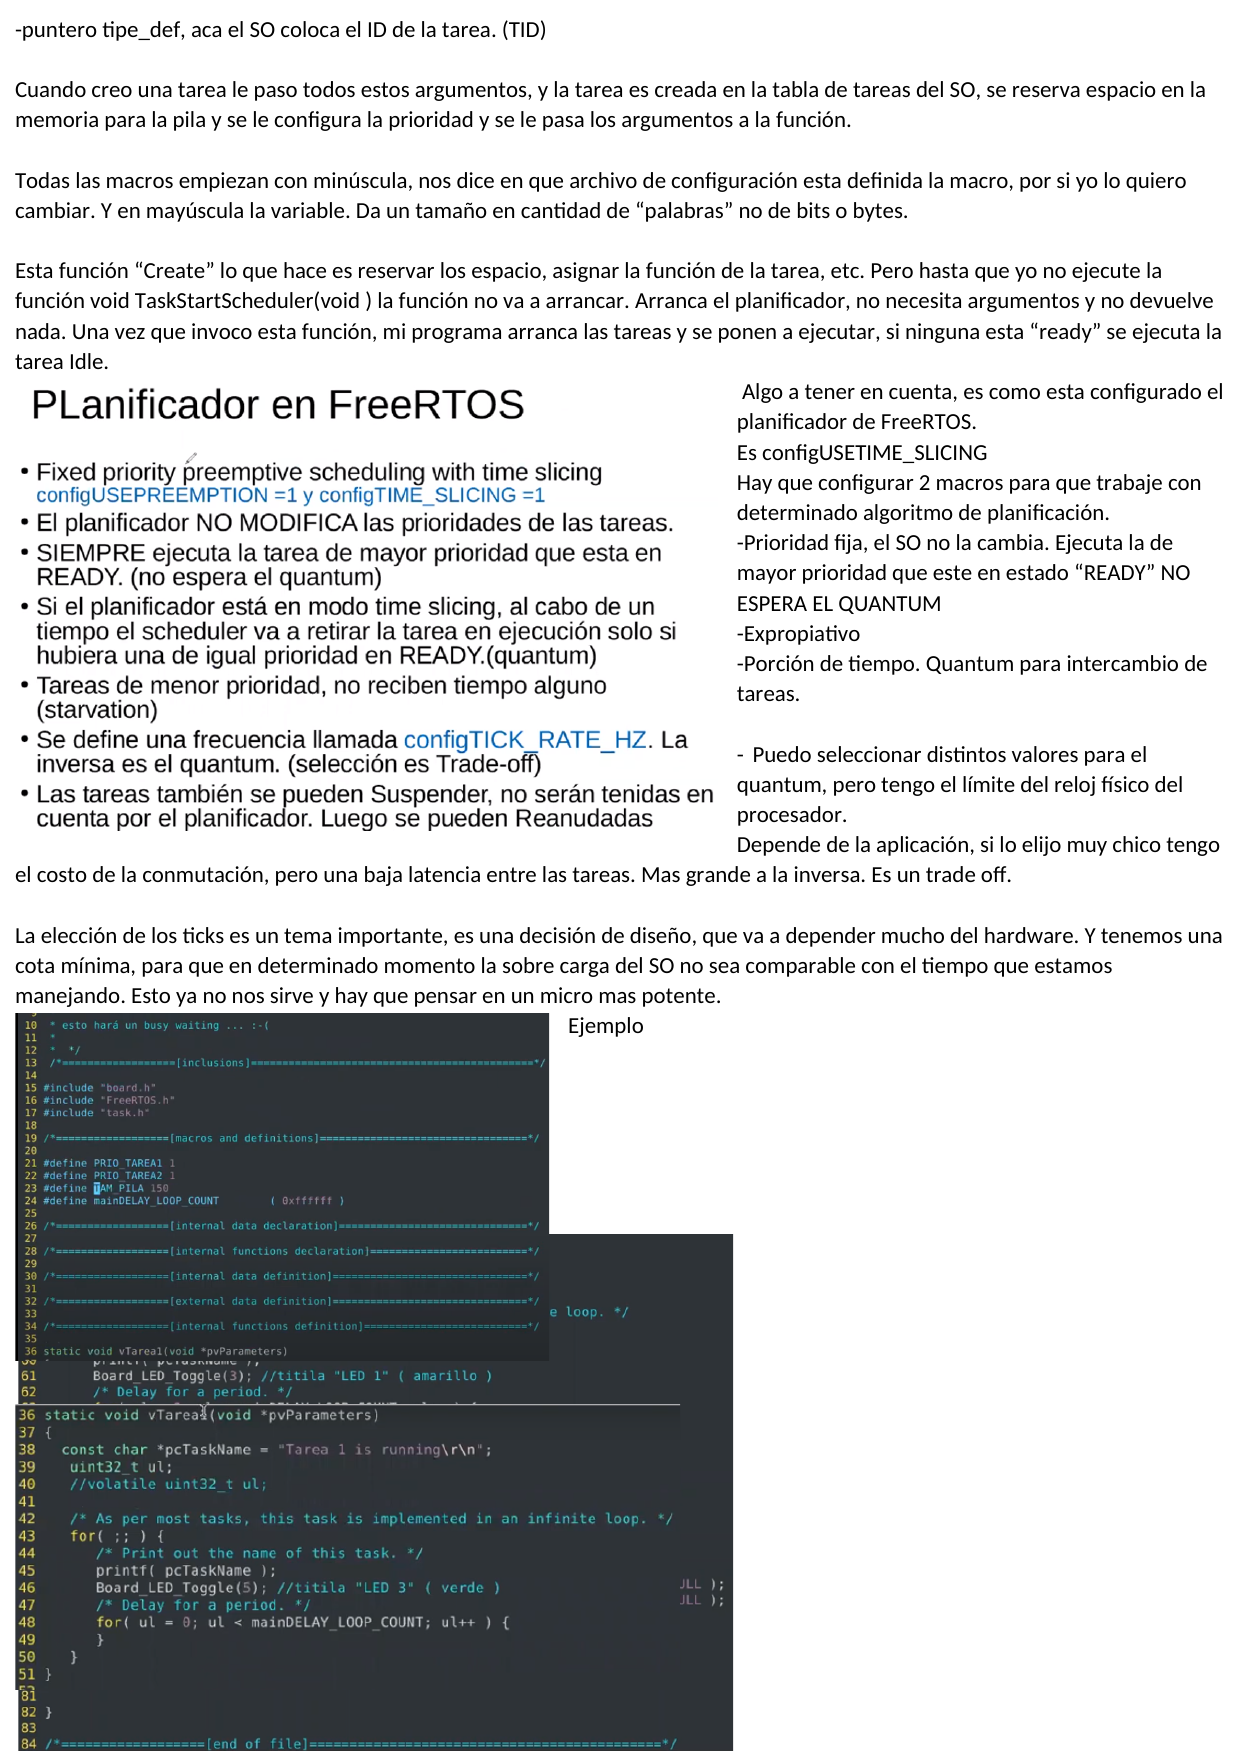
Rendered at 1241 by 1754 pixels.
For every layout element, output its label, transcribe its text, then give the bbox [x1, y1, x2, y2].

list -puntero tipe_def, aca el SO coloca el ID de la tarea. (TID) [15, 15, 1226, 43]
list Cuando creo una tarea le paso todos estos argumentos, y la tarea es creada en la tabla de tareas del SO, se reserva espacio en la memoria para la pila y se le configura la prioridad y se le pasa los argumentos a la función. [15, 75, 1226, 133]
list Esta función “Create” lo que hace es reservar los espacio, asignar la función de la tarea, etc. Pero hasta que yo no ejecute la función void TaskStartScheduler(void ) la función no va a arrancar. Arranca el planificador, no necesita argumentos y no devuelve nada. Una vez que invoco esta función, mi programa arranca las tareas y se ponen a ejecutar, si ninguna esta “ready” se ejecuta la tarea Idle. [15, 256, 1226, 375]
list La elección de los ticks es un tema importante, es una decisión de diseño, que va a depender mucho del hardware. Y tenemos una cota mínima, para que en determinado momento la sobre carga del SO no sea comparable con el tiempo que estamos manejando. Esto ya no nos sirve y hay que pensar en un micro mas potente. [15, 921, 1226, 1009]
list Es configUSETIME_SLICING [717, 438, 1226, 466]
list Ejemplo [15, 1012, 1226, 1040]
list Hay que configurar 2 macros para que trabaje con determinado algoritmo de planificación. [717, 468, 1226, 526]
list Algo a tener en cuenta, es como esta configurado el planificador de FreeRTOS. [717, 377, 1226, 436]
list -Porción de tiempo. Quantum para intercambio de tareas. [717, 649, 1226, 707]
list Puedo seleccionar distintos valores para el quantum, pero tengo el límite del reloj físico del procesador. [717, 740, 1226, 828]
list Depende de la aplicación, si lo elijo muy chico tengo el costo de la conmutación, pero una baja latencia entre las tareas. Mas grande a la inversa. Es un trade off. [15, 830, 1226, 889]
list -Expropiativo [717, 619, 1226, 647]
picture [14, 1013, 733, 1751]
list -Prioridad fija, el SO no la cambia. Ejecuta la de mayor prioridad que este en estado “READY” NO ESPERA EL QUANTUM [717, 528, 1226, 617]
list Todas las macros empiezan con minúscula, nos dice en que archivo de configuración esta definida la macro, por si yo lo quiero cambiar. Y en mayúscula la variable. Da un tamaño en cantidad de “palabras” no de bits o bytes. [15, 166, 1226, 224]
picture [14, 377, 717, 830]
